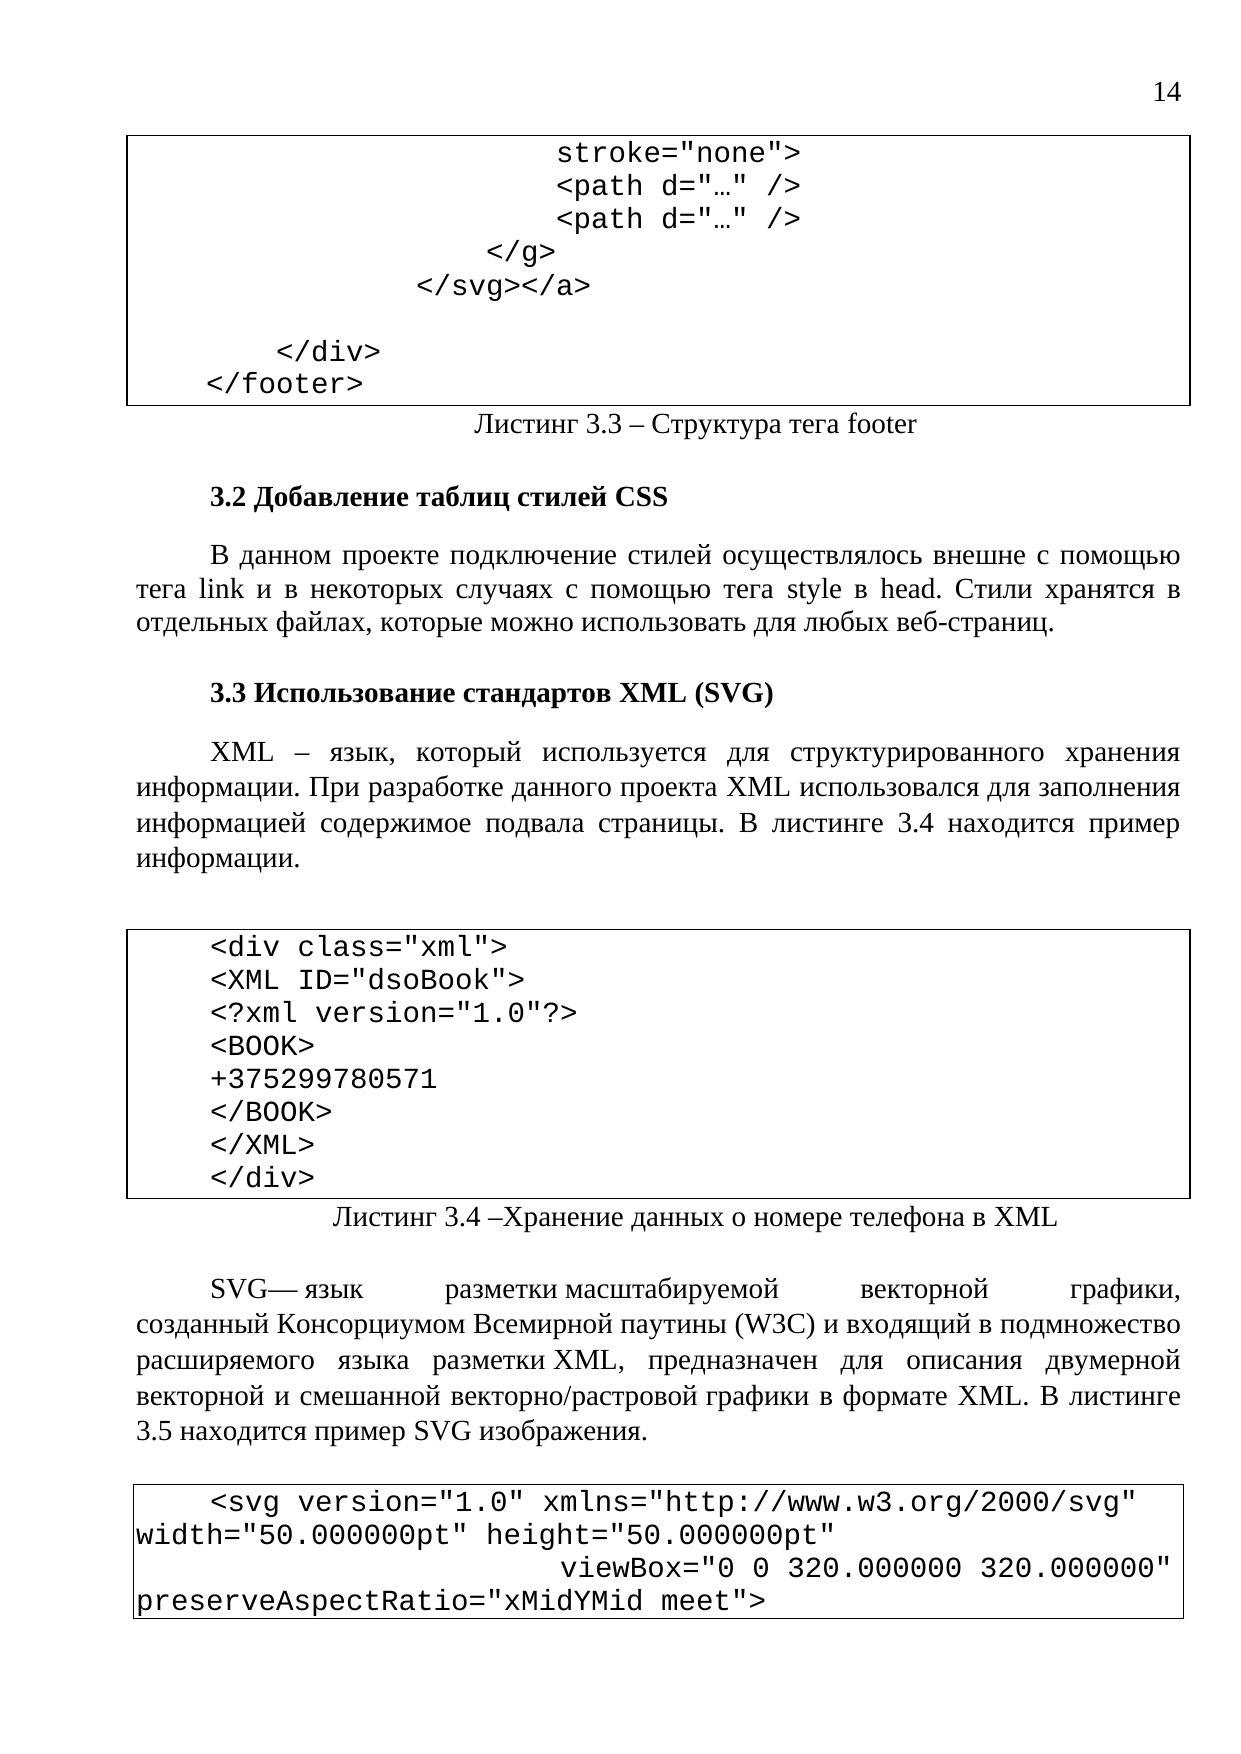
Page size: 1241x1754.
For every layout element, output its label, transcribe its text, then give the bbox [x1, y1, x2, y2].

text <path d="…" /> [136, 172, 1181, 204]
text <div class="xml"> [128, 930, 1189, 965]
text В данном проекте подключение стилей осуществлялось внешне с помощью тега link и в некоторых случаях с помощью тега style в head. Стили хранятся в отдельных файлах, которые можно использовать для любых веб-страниц. [136, 571, 1181, 638]
text viewBox="0 0 320.000000 320.000000" preserveAspectRatio="xMidYMid meet"> [136, 1553, 1181, 1618]
text SVG— язык разметки масштабируемой векторной графики, созданный Консорциумом Всемирной паутины (W3C) и входящий в подмножество расширяемого языка разметки XML, предназначен для описания двумерной векторной и смешанной векторно/растровой графики в формате XML. В листинге 3.5 находится пример SVG изображения. [136, 1271, 1181, 1447]
text <BOOK> [136, 1031, 1181, 1064]
text 3.2 Добавление таблиц стилей CSS [136, 479, 1181, 512]
text </svg></a> [136, 271, 1181, 304]
text </div> [128, 1160, 1189, 1198]
text <svg version="1.0" xmlns="http://www.w3.org/2000/svg" width="50.000000pt" height="50.000000pt" [134, 1485, 1183, 1553]
text +375299780571 [136, 1064, 1181, 1097]
text stroke="none"> [128, 136, 1189, 172]
text Листинг 3.4 –Хранение данных о номере телефона в XML [136, 1199, 1181, 1233]
text <?xml version="1.0"?> [136, 998, 1181, 1031]
text </g> [136, 238, 1181, 271]
text 3.3 Использование стандартов XML (SVG) [136, 676, 1181, 709]
text </XML> [136, 1130, 1181, 1160]
text </div> [136, 337, 1181, 367]
text В данном проекте подключение стилей осуществлялось внешне с помощью тега link и в некоторых случаях с помощью тега style в head. Стили хранятся в отдельных файлах, которые можно использовать для любых веб-страниц. [136, 537, 1181, 571]
text </BOOK> [136, 1097, 1181, 1130]
text <XML ID="dsoBook"> [136, 965, 1181, 998]
text </footer> [128, 367, 1189, 405]
text XML – язык, который используется для структурированного хранения информации. При разработке данного проекта XML использовался для заполнения информацией содержимое подвала страницы. В листинге 3.4 находится пример информации. [136, 734, 1181, 874]
text Листинг 3.3 – Структура тега footer [136, 406, 1181, 439]
text <path d="…" /> [136, 204, 1181, 238]
